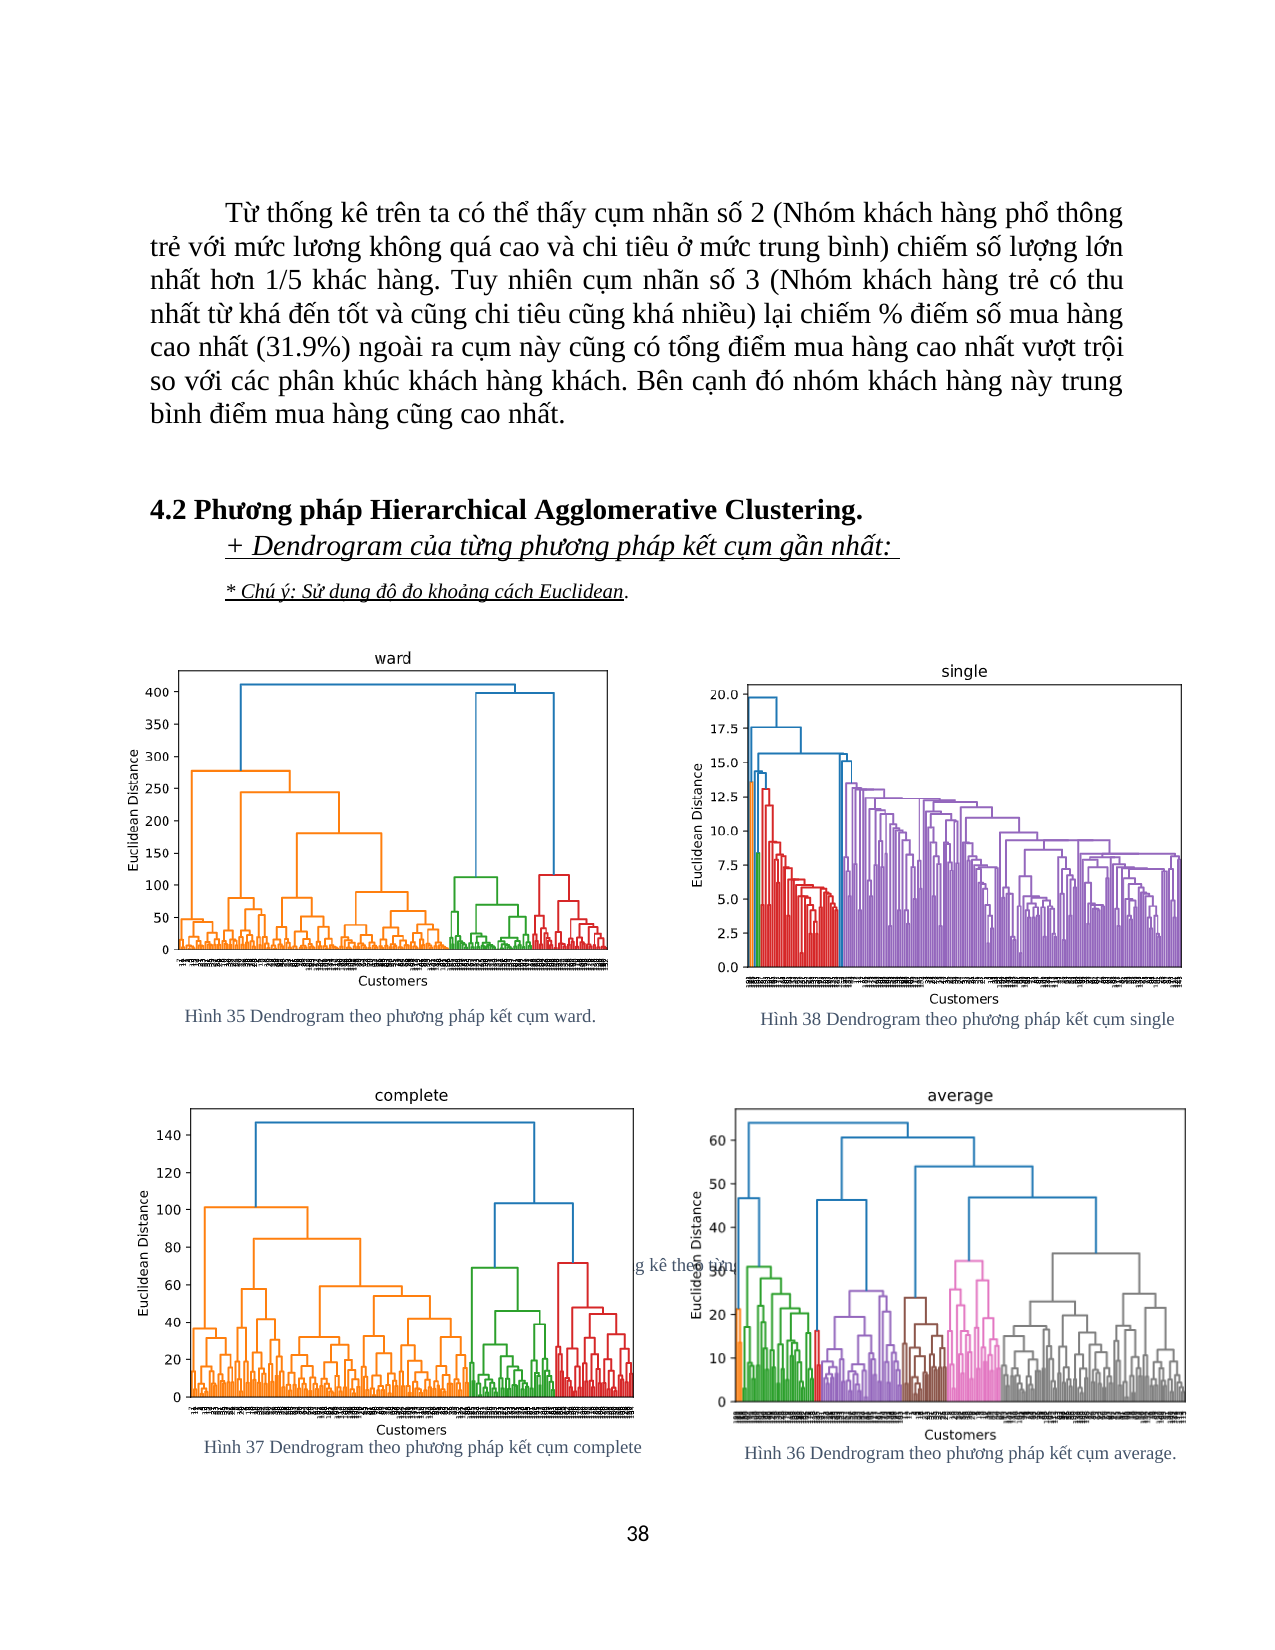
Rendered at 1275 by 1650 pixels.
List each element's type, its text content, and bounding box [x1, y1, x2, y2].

text Từ thống kê trên ta có thể thấy cụm nhãn số 2 (Nhóm khách hàng phổ thông trẻ với mức lương không quá cao và chi tiêu ở mức trung bình) chiếm số lượng lớn nhất hơn 1/5 khác hàng. Tuy nhiên cụm nhãn số 3 (Nhóm khách hàng trẻ có thu nhất từ khá đến tốt và cũng chi tiêu cũng khá nhiều) lại chiếm % điếm số mua hàng cao nhất (31.9%) ngoài ra cụm này cũng có tổng điểm mua hàng cao nhất vượt trội so với các phân khúc khách hàng khách. Bên cạnh đó nhóm khách hàng này trung bình điểm mua hàng cũng cao nhất. [150, 195, 1125, 430]
text * Chú ý: Sử dụng độ đo khoảng cách Euclidean. [225, 579, 1125, 603]
text + Dendrogram của từng phương pháp kết cụm gần nhất: [150, 528, 1125, 562]
picture [128, 1079, 644, 1446]
picture [681, 1079, 1197, 1452]
picture [682, 655, 1192, 1015]
text 4.2 Phương pháp Hierarchical Agglomerative Clustering. [150, 492, 1125, 526]
picture [118, 642, 618, 997]
